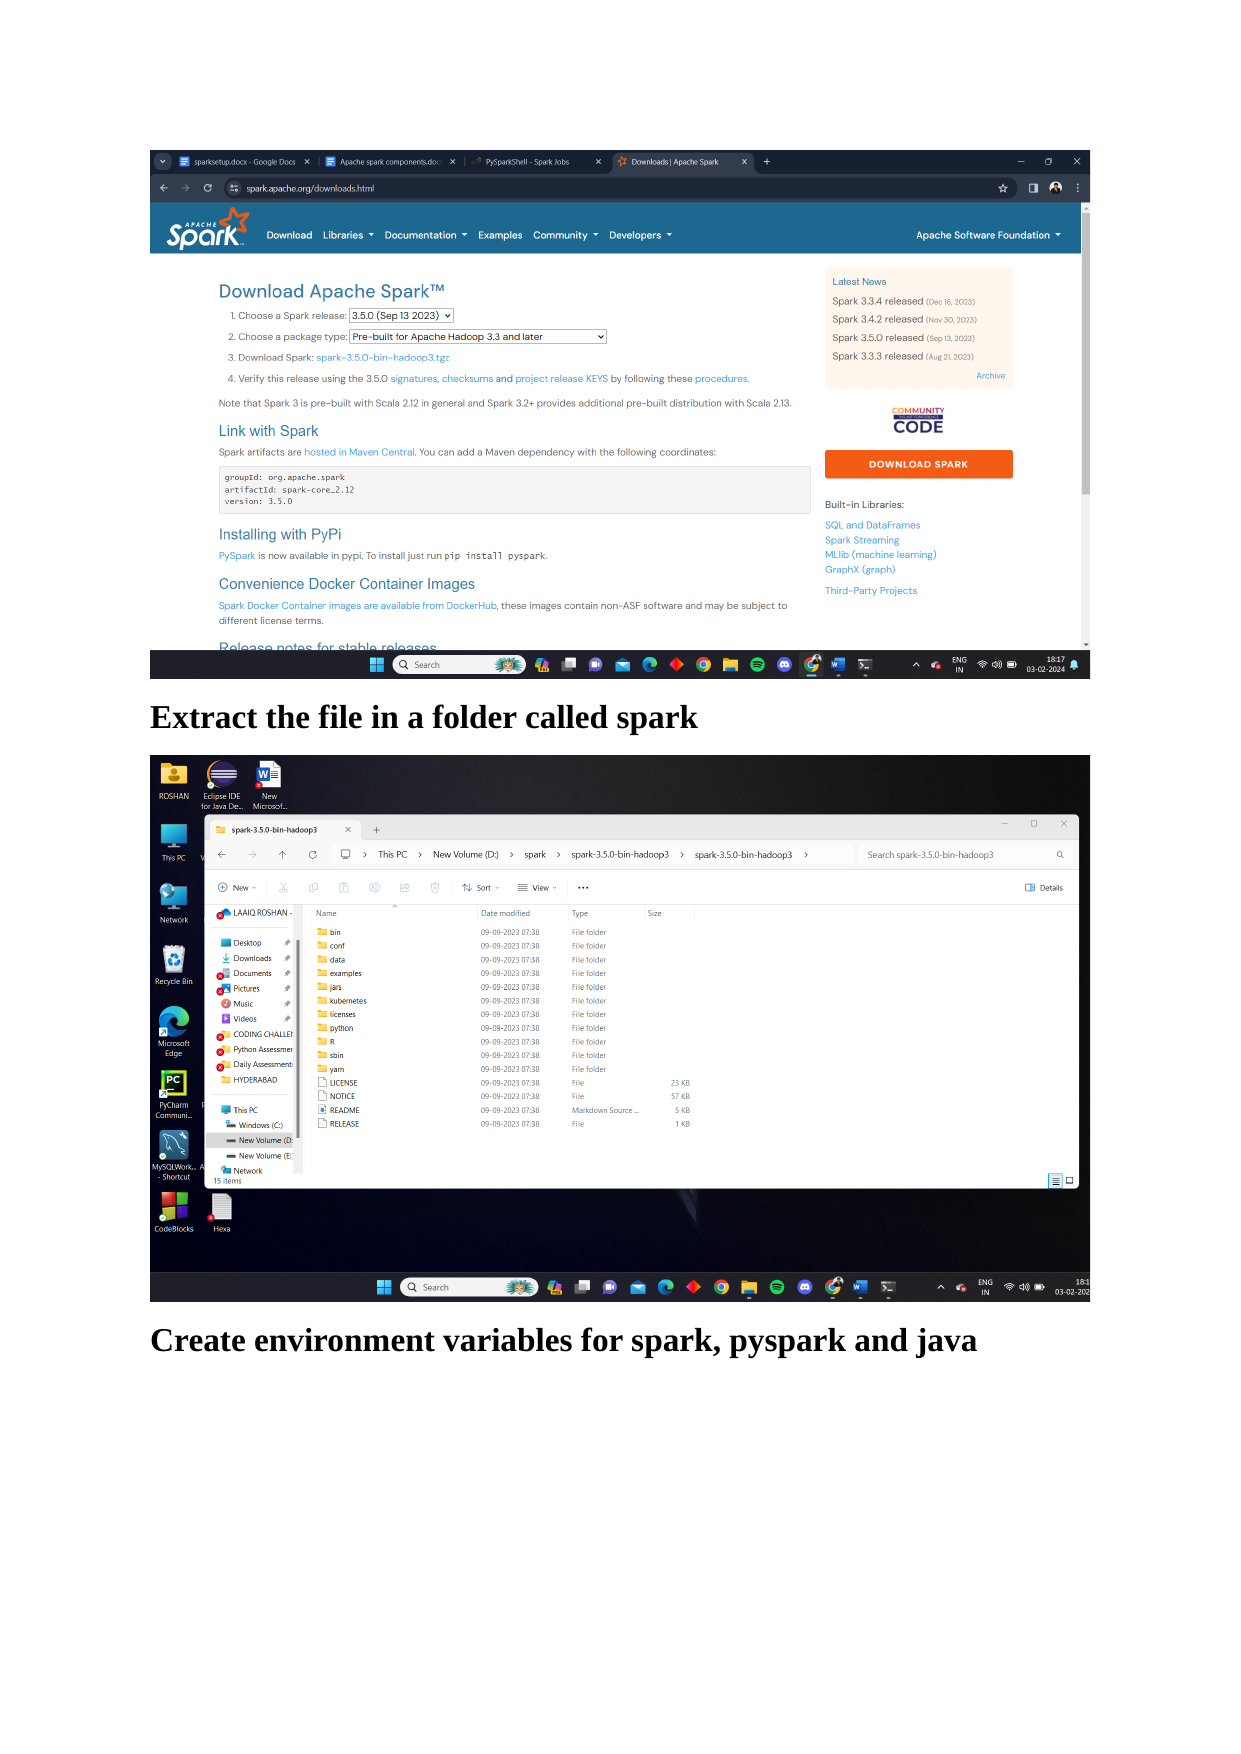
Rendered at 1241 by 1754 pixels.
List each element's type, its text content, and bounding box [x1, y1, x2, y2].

text Extract the file in a folder called spark [150, 698, 1090, 736]
picture [150, 755, 1091, 1302]
text Create environment variables for spark, pyspark and java [150, 1321, 1090, 1359]
picture [150, 150, 1091, 679]
